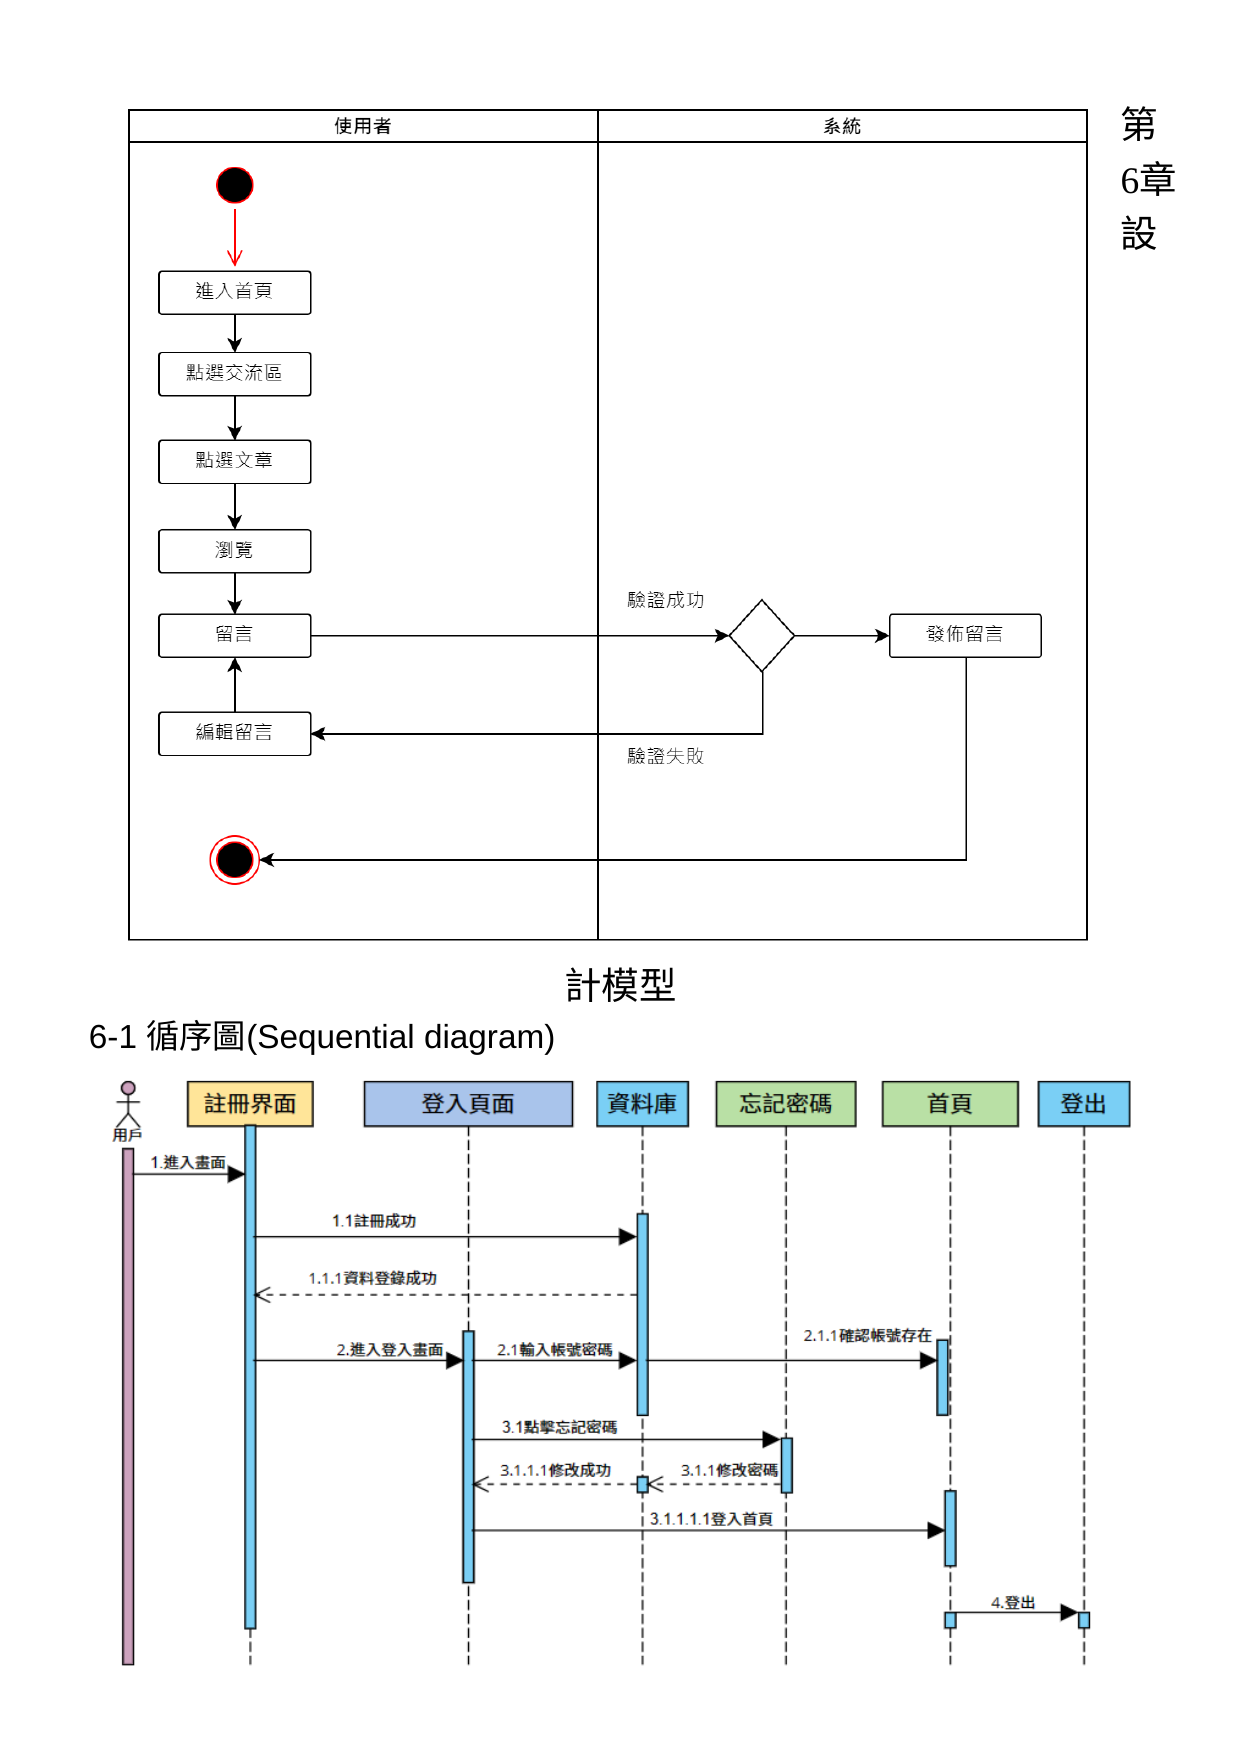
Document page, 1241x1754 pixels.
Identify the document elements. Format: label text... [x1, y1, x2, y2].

subtitle 循序圖(Sequential diagram) [89, 1010, 1152, 1058]
picture [91, 1072, 1139, 1722]
picture [101, 95, 1102, 956]
